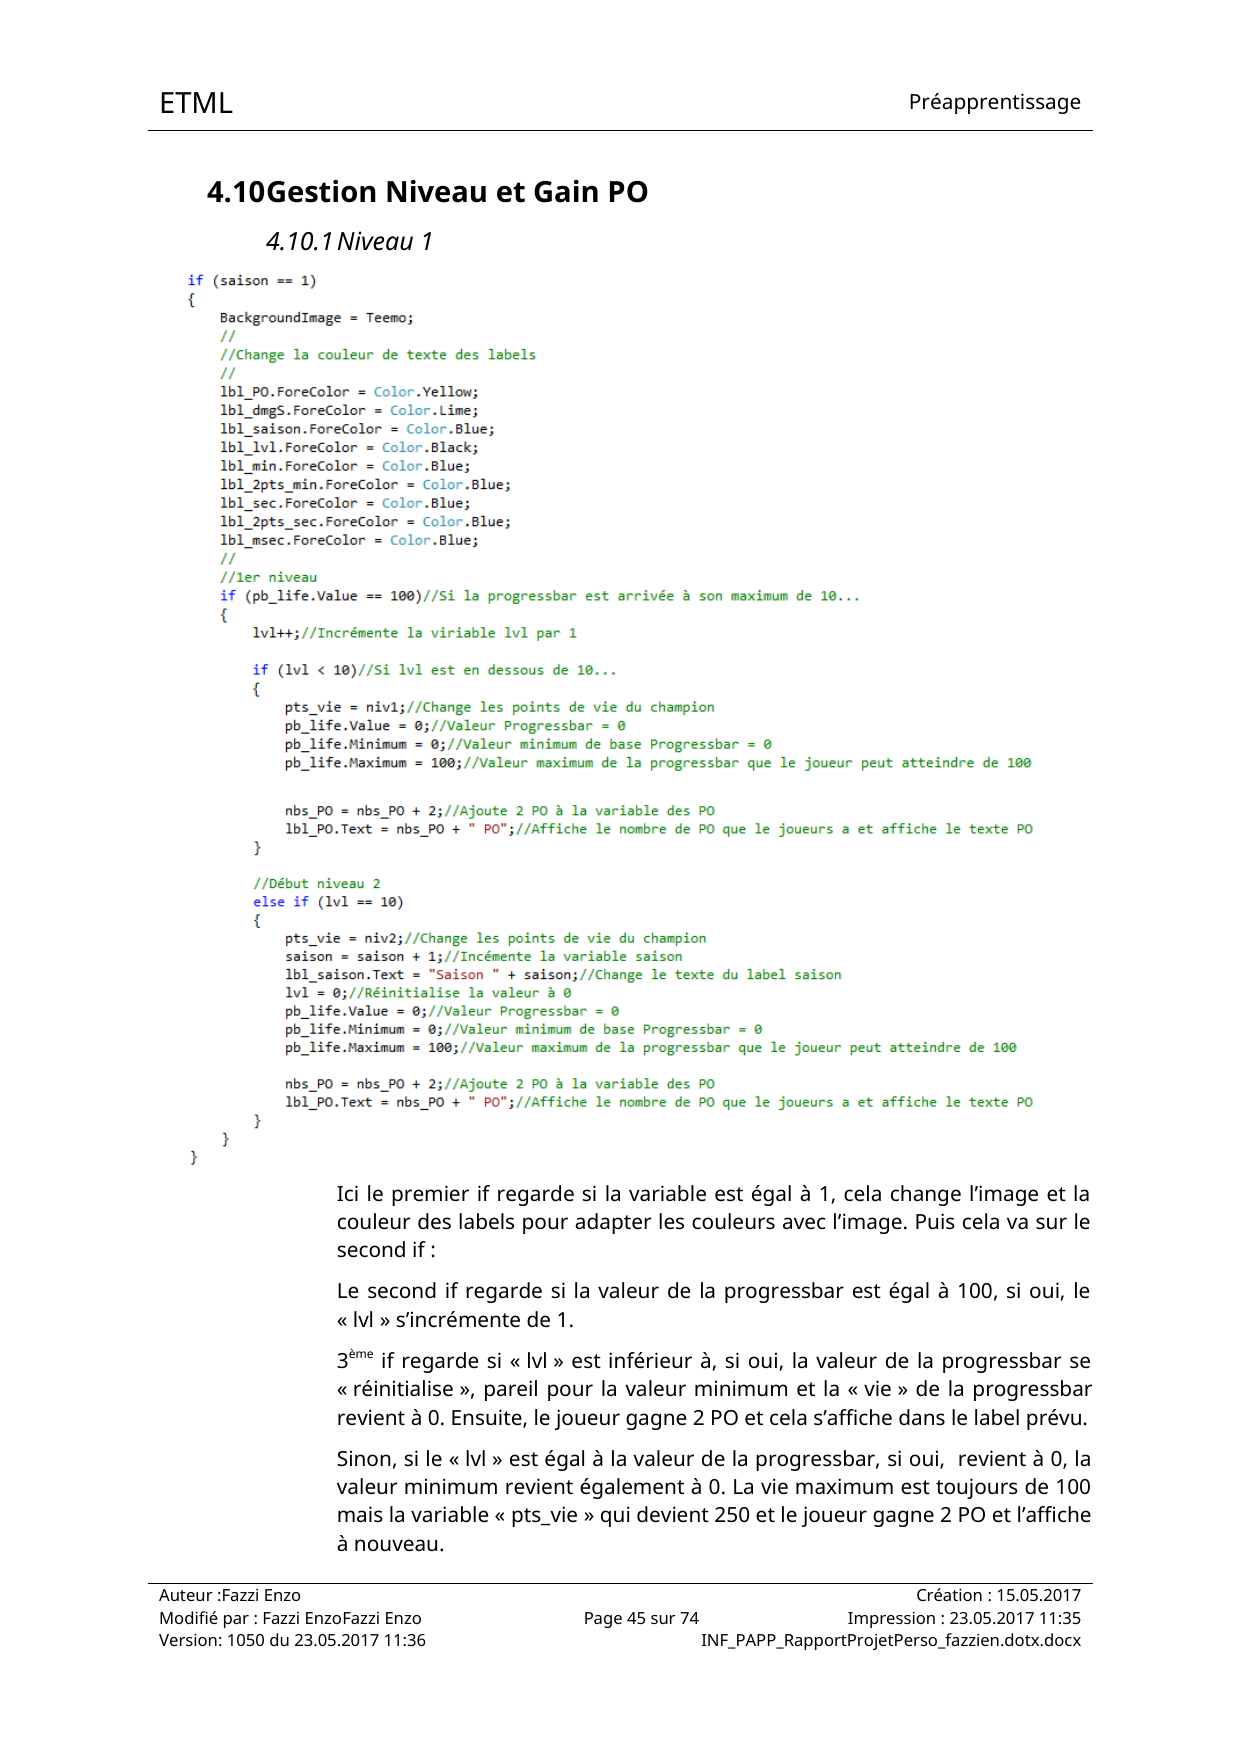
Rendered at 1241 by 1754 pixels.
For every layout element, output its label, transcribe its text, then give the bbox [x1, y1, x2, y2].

subtitle Gestion Niveau et Gain PO [207, 172, 1092, 211]
subtitle Niveau 1 [266, 224, 1092, 258]
picture [184, 796, 1036, 1167]
text Sinon, si le « lvl » est égal à la valeur de la progressbar, si oui, revient à 0, la valeur minimum revient également à 0. La vie maximum est toujours de 100 mais la variable « pts_vie » qui devient 250 et le joueur gagne 2 PO et l’affiche à nouveau. [337, 1444, 1092, 1557]
text 3ème if regarde si « lvl » est inférieur à, si oui, la valeur de la progressbar se « réinitialise », pareil pour la valeur minimum et la « vie » de la progressbar revient à 0. Ensuite, le joueur gagne 2 PO et cela s’affiche dans le label prévu. [337, 1346, 1092, 1431]
picture [184, 269, 1036, 779]
text Le second if regarde si la valeur de la progressbar est égal à 100, si oui, le « lvl » s’incrémente de 1. [337, 1276, 1092, 1333]
